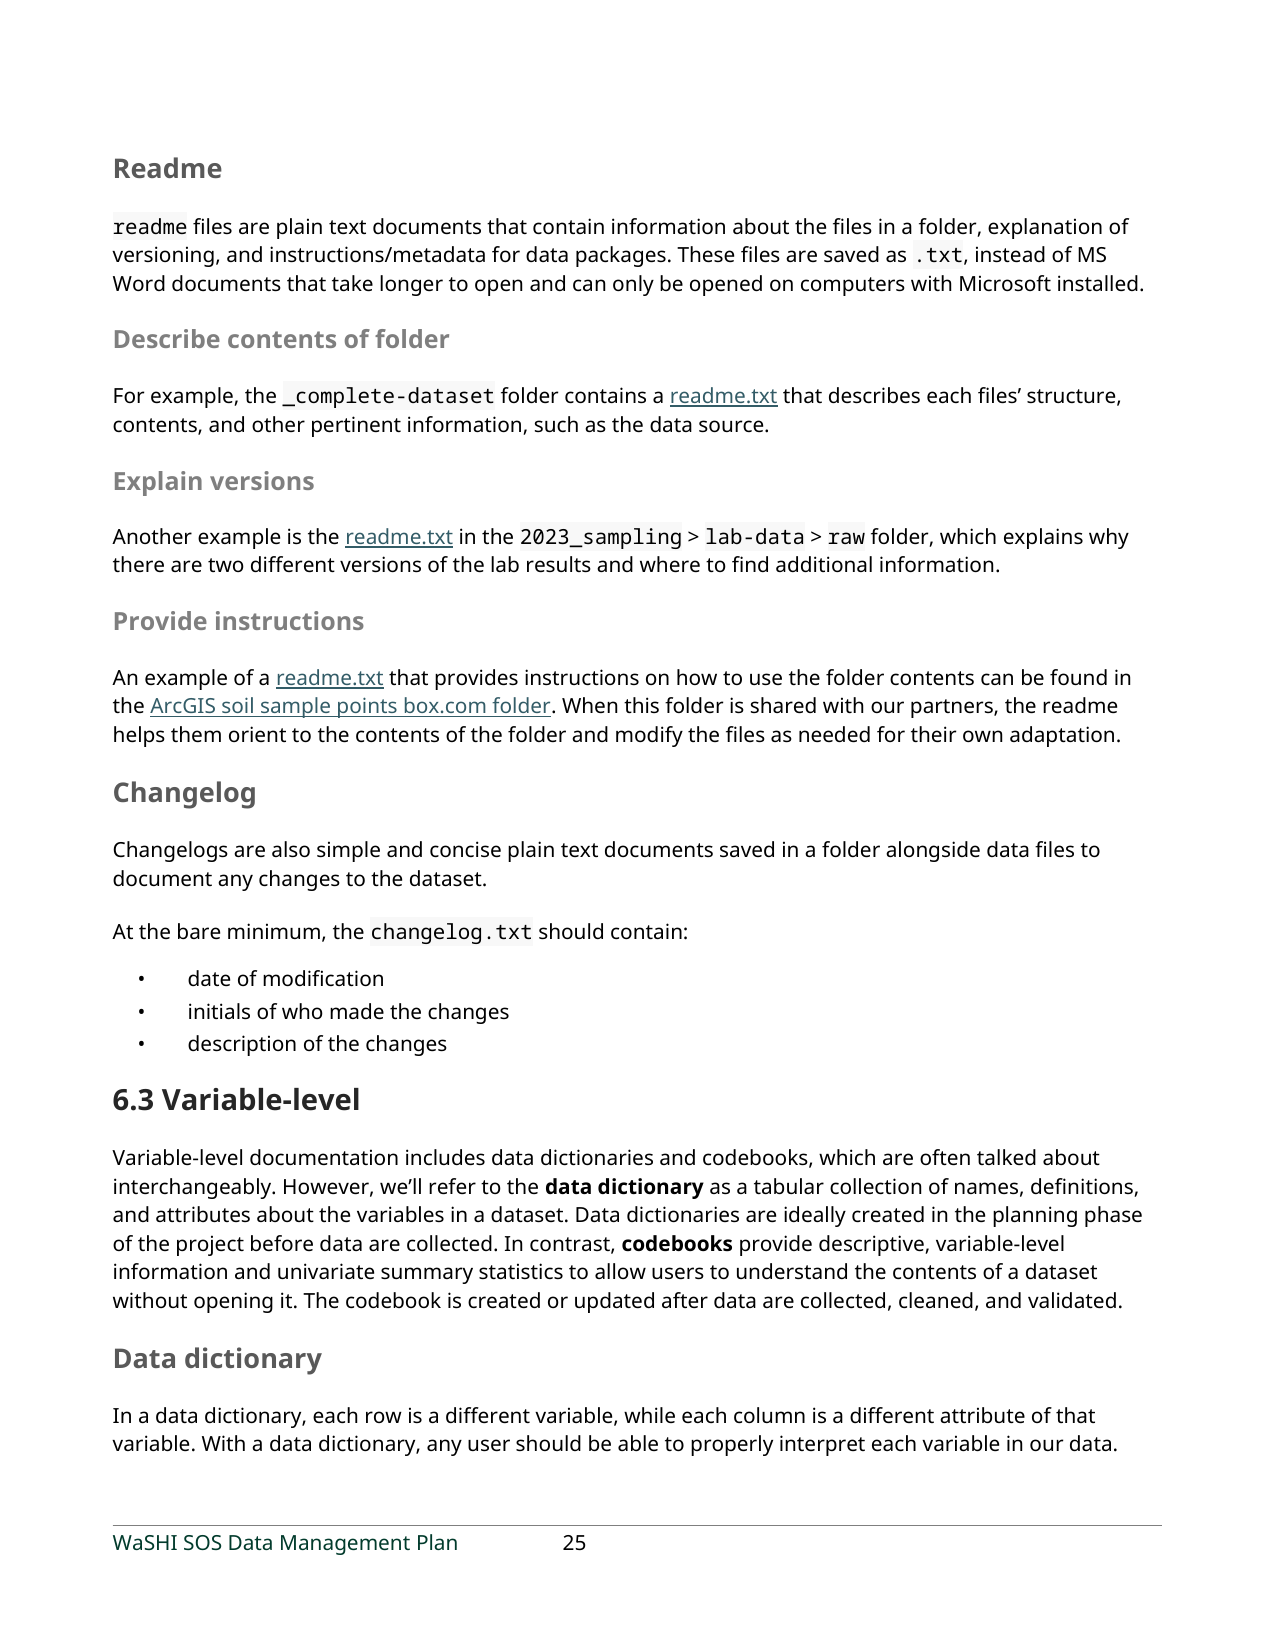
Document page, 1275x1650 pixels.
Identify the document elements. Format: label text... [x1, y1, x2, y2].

subtitle Changelog [112, 773, 1162, 810]
subtitle Describe contents of folder [112, 322, 1162, 356]
list description of the changes [137, 1029, 1162, 1058]
text In a data dictionary, each row is a different variable, while each column is a different attribute of that variable. With a data dictionary, any user should be able to properly interpret each variable in our data. [112, 1401, 1162, 1458]
list date of modification [137, 964, 1162, 993]
text At the bare minimum, the changelog.txt should contain: [533, 917, 1162, 946]
text An example of a readme.txt that provides instructions on how to use the folder contents can be found in the ArcGIS soil sample points box.com folder. When this folder is shared with our partners, the readme helps them orient to the contents of the folder and modify the files as needed for their own adaptation. [112, 663, 1162, 748]
subtitle Provide instructions [112, 604, 1162, 638]
text Changelogs are also simple and concise plain text documents saved in a folder alongside data files to document any changes to the dataset. [112, 835, 1162, 892]
text Another example is the readme.txt in the 2023_sampling > lab-data > raw folder, which explains why there are two different versions of the lab results and where to find additional information. [112, 522, 1162, 579]
subtitle Data dictionary [112, 1339, 1162, 1376]
text Variable-level documentation includes data dictionaries and codebooks, which are often talked about interchangeably. However, we’ll refer to the data dictionary as a tabular collection of names, definitions, and attributes about the variables in a dataset. Data dictionaries are ideally created in the planning phase of the project before data are collected. In contrast, codebooks provide descriptive, variable-level information and univariate summary statistics to allow users to understand the contents of a dataset without opening it. The codebook is created or updated after data are collected, cleaned, and validated. [112, 1143, 1162, 1314]
subtitle Explain versions [112, 463, 1162, 497]
text For example, the _complete-dataset folder contains a readme.txt that describes each files’ structure, contents, and other pertinent information, such as the data source. [112, 381, 1162, 438]
text At the bare minimum, the changelog.txt should contain: [112, 917, 370, 946]
list initials of who made the changes [137, 997, 1162, 1025]
subtitle 6.3 Variable-level [112, 1079, 1162, 1118]
subtitle Readme [112, 150, 1162, 187]
text readme files are plain text documents that contain information about the files in a folder, explanation of versioning, and instructions/metadata for data packages. These files are saved as .txt, instead of MS Word documents that take longer to open and can only be opened on computers with Microsoft installed. [112, 212, 1162, 297]
